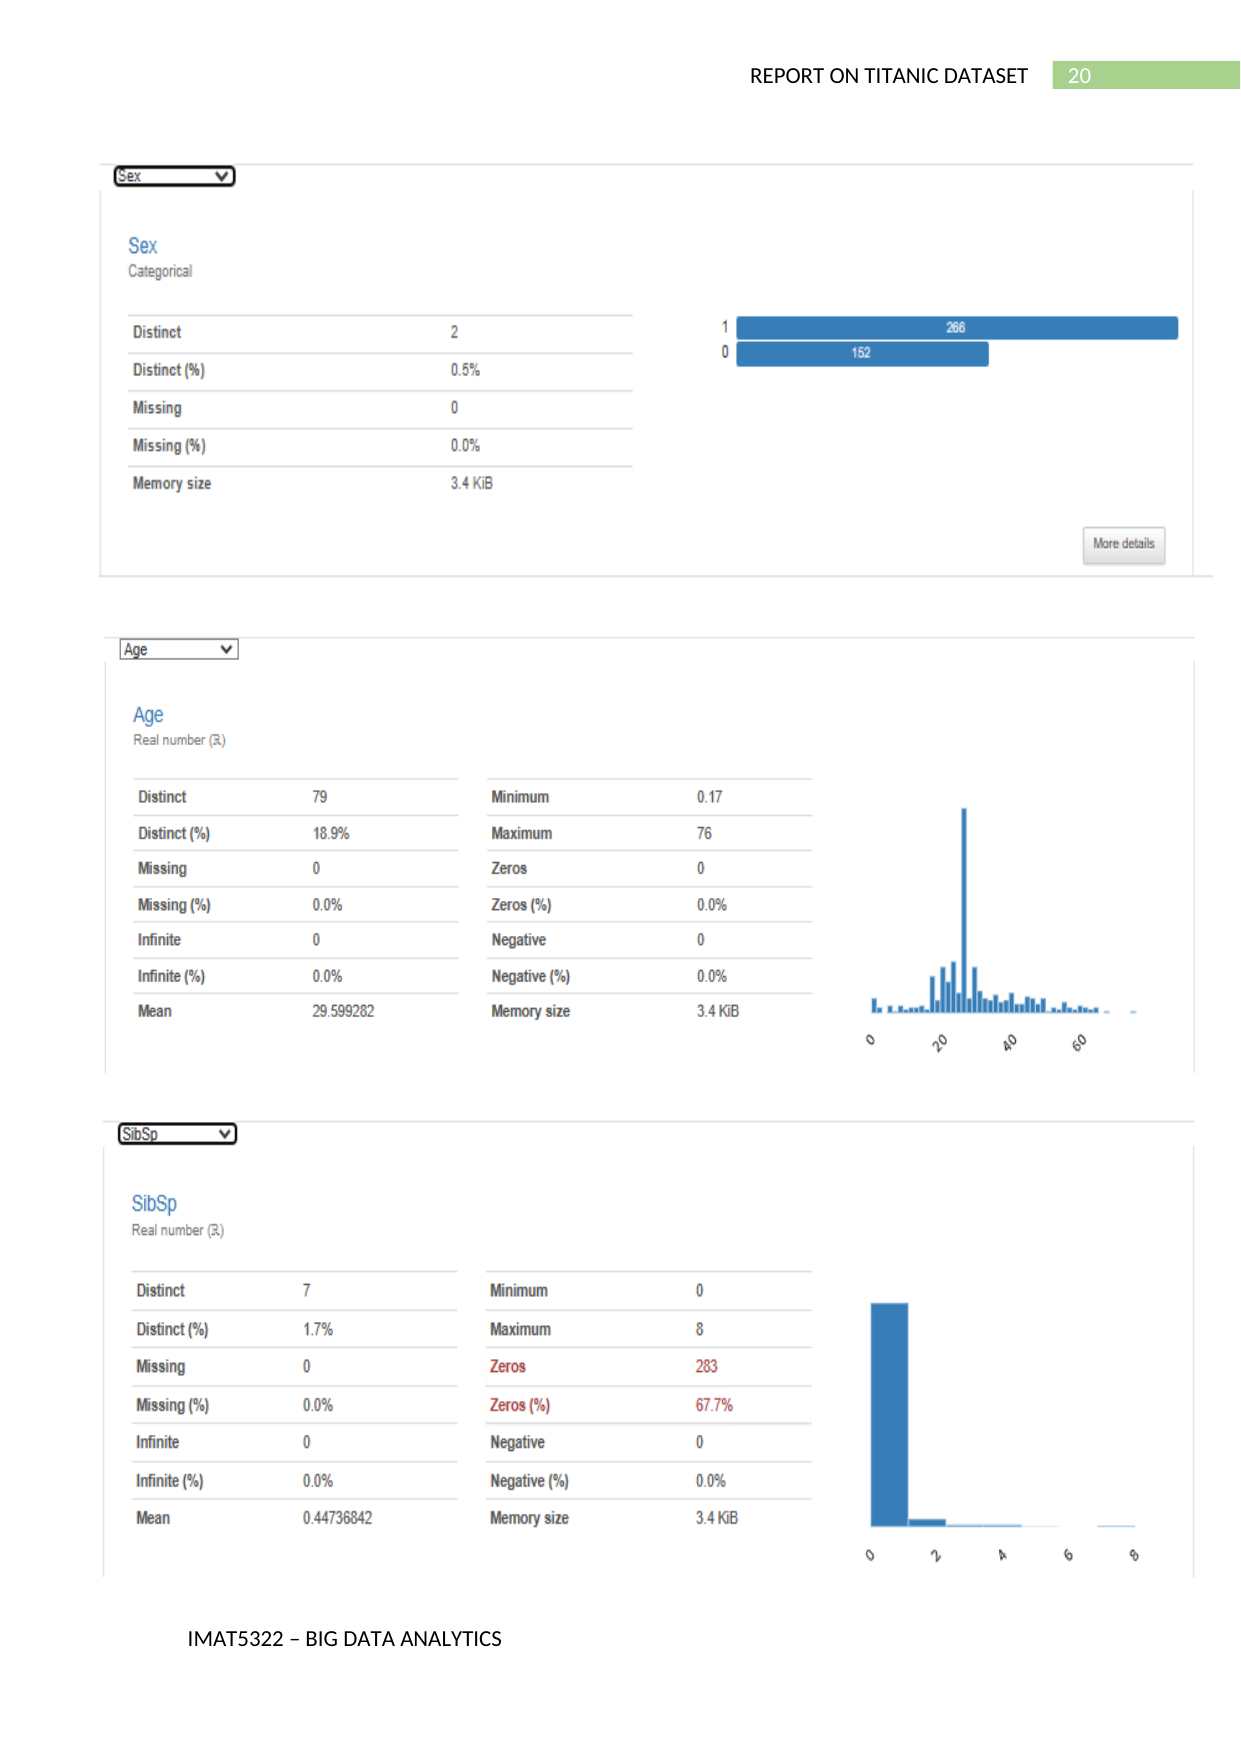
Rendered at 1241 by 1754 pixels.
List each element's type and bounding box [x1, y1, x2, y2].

picture [98, 150, 1213, 586]
picture [98, 1103, 1213, 1577]
picture [98, 616, 1226, 1073]
